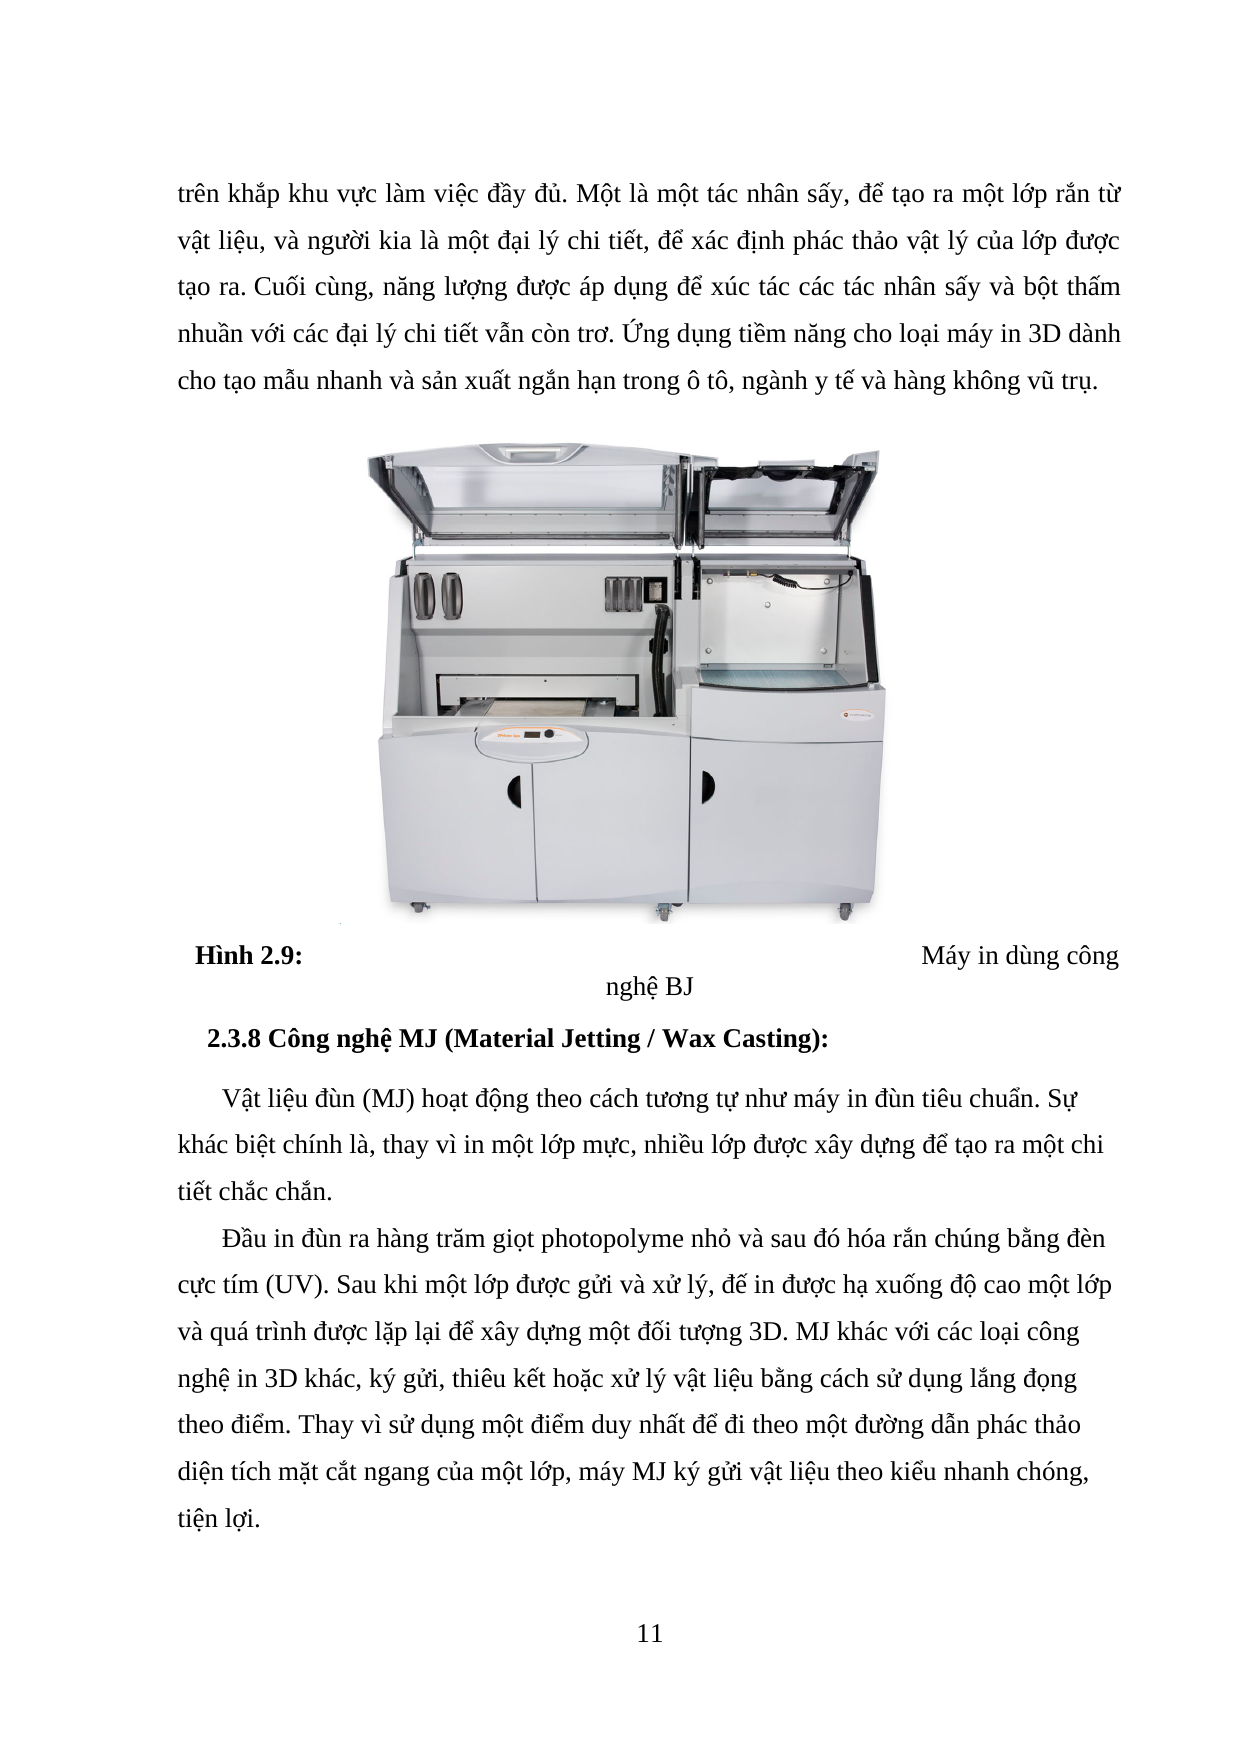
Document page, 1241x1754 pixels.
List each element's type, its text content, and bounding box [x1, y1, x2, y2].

picture [339, 437, 900, 924]
subtitle 2.3.8 Công nghệ MJ (Material Jetting / Wax Casting): [207, 1022, 1122, 1054]
text Vật liệu đùn (MJ) hoạt động theo cách tương tự như máy in đùn tiêu chuẩn. Sự khác biệt chính là, thay vì in một lớp mực, nhiều lớp được xây dựng để tạo ra một chi tiết chắc chắn. [177, 1082, 1122, 1206]
text Đầu in đùn ra hàng trăm giọt photopolyme nhỏ và sau đó hóa rắn chúng bằng đèn cực tím (UV). Sau khi một lớp được gửi và xử lý, đế in được hạ xuống độ cao một lớp và quá trình được lặp lại để xây dựng một đối tượng 3D. MJ khác với các loại công nghệ in 3D khác, ký gửi, thiêu kết hoặc xử lý vật liệu bằng cách sử dụng lắng đọng theo điểm. Thay vì sử dụng một điểm duy nhất để đi theo một đường dẫn phác thảo diện tích mặt cắt ngang của một lớp, máy MJ ký gửi vật liệu theo kiểu nhanh chóng, tiện lợi. [177, 1222, 1122, 1533]
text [177, 177, 1122, 395]
